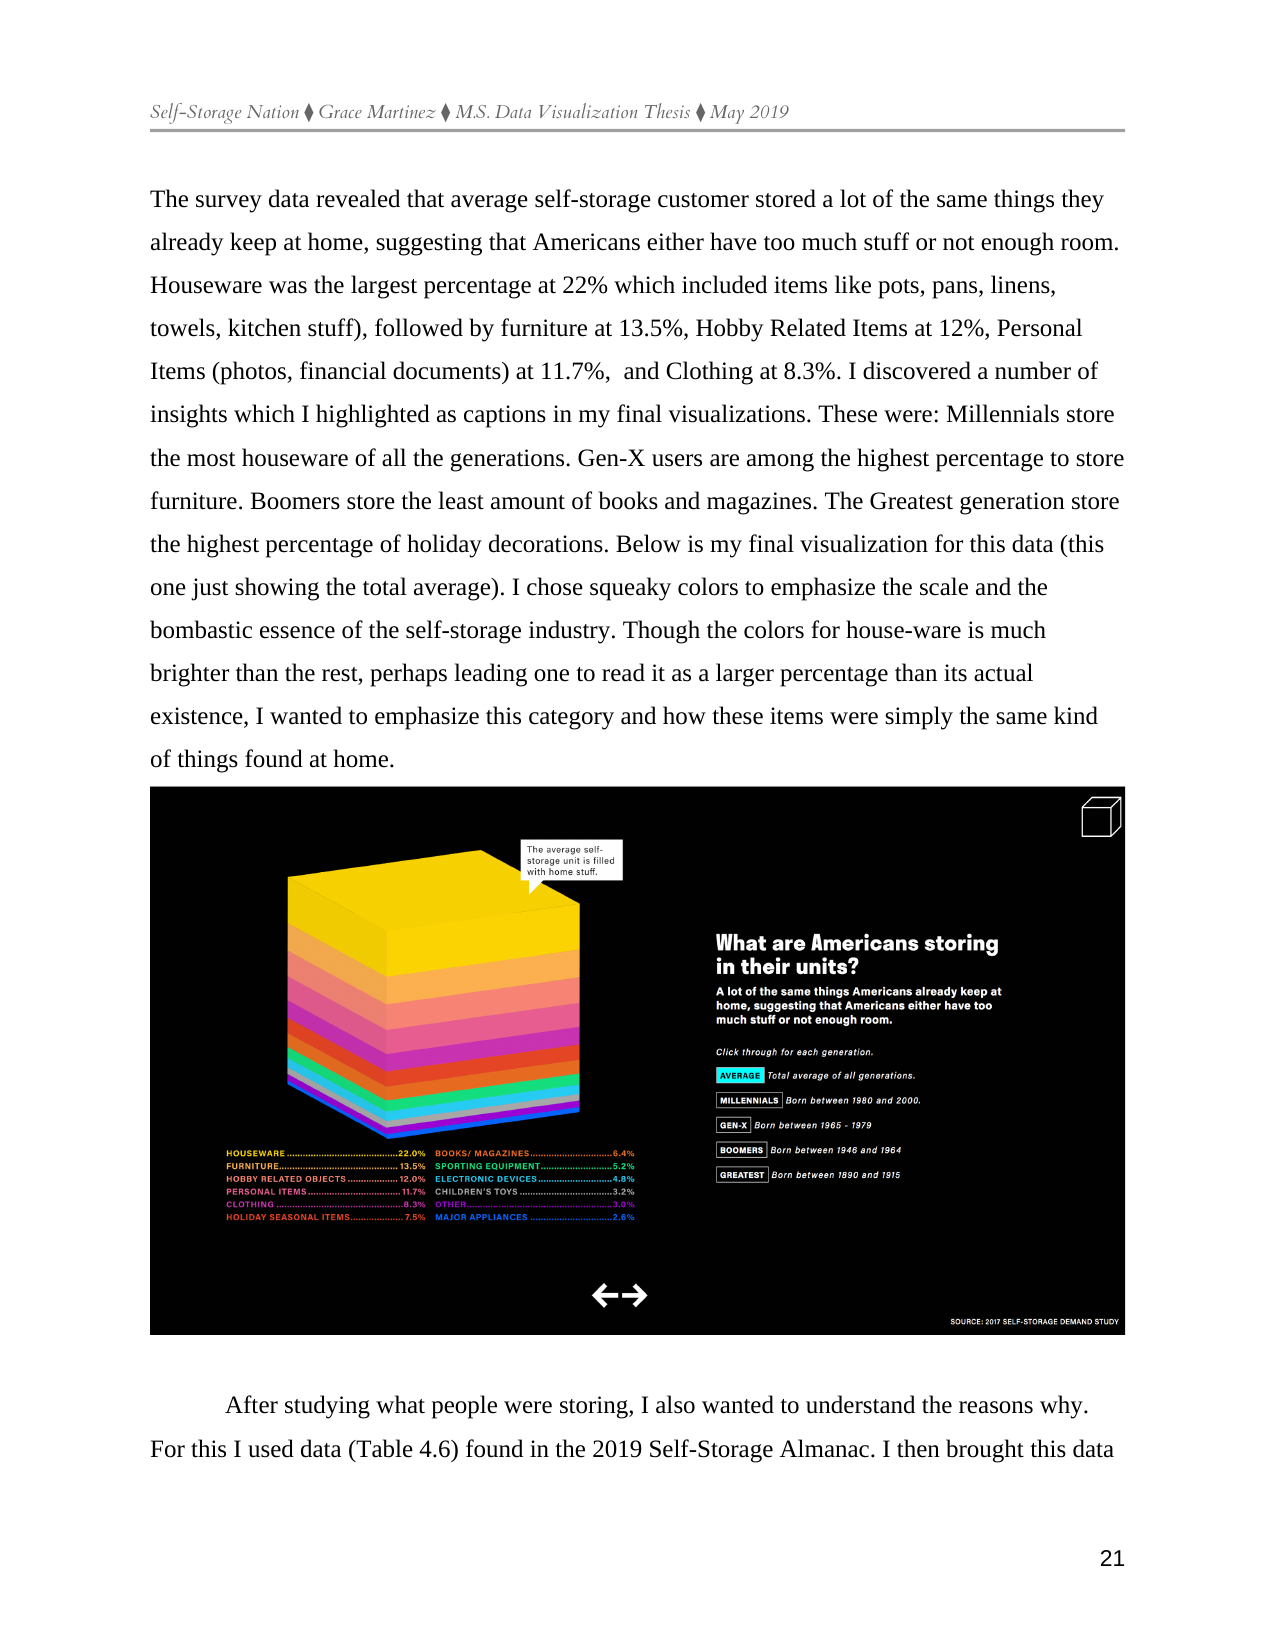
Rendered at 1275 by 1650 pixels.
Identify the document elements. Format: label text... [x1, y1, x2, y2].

picture [150, 786, 1125, 1335]
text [150, 1391, 1125, 1462]
text The survey data revealed that average self-storage customer stored a lot of the same things they already keep at home, suggesting that Americans either have too much stuff or not enough room. Houseware was the largest percentage at 22% which included items like pots, pans, linens, towels, kitchen stuff), followed by furniture at 13.5%, Hobby Related Items at 12%, Personal Items (photos, financial documents) at 11.7%, and Clothing at 8.3%. I discovered a number of insights which I highlighted as captions in my final visualizations. These were: Millennials store the most houseware of all the generations. Gen-X users are among the highest percentage to store furniture. Boomers store the least amount of books and magazines. The Greatest generation store the highest percentage of holiday decorations. Below is my final visualization for this data (this one just showing the total average). I chose squeaky colors to emphasize the scale and the bombastic essence of the self-storage industry. Though the colors for house-ware is much brighter than the rest, perhaps leading one to read it as a larger percentage than its actual existence, I wanted to emphasize this category and how these items were simply the same kind of things found at home. [150, 184, 1125, 786]
